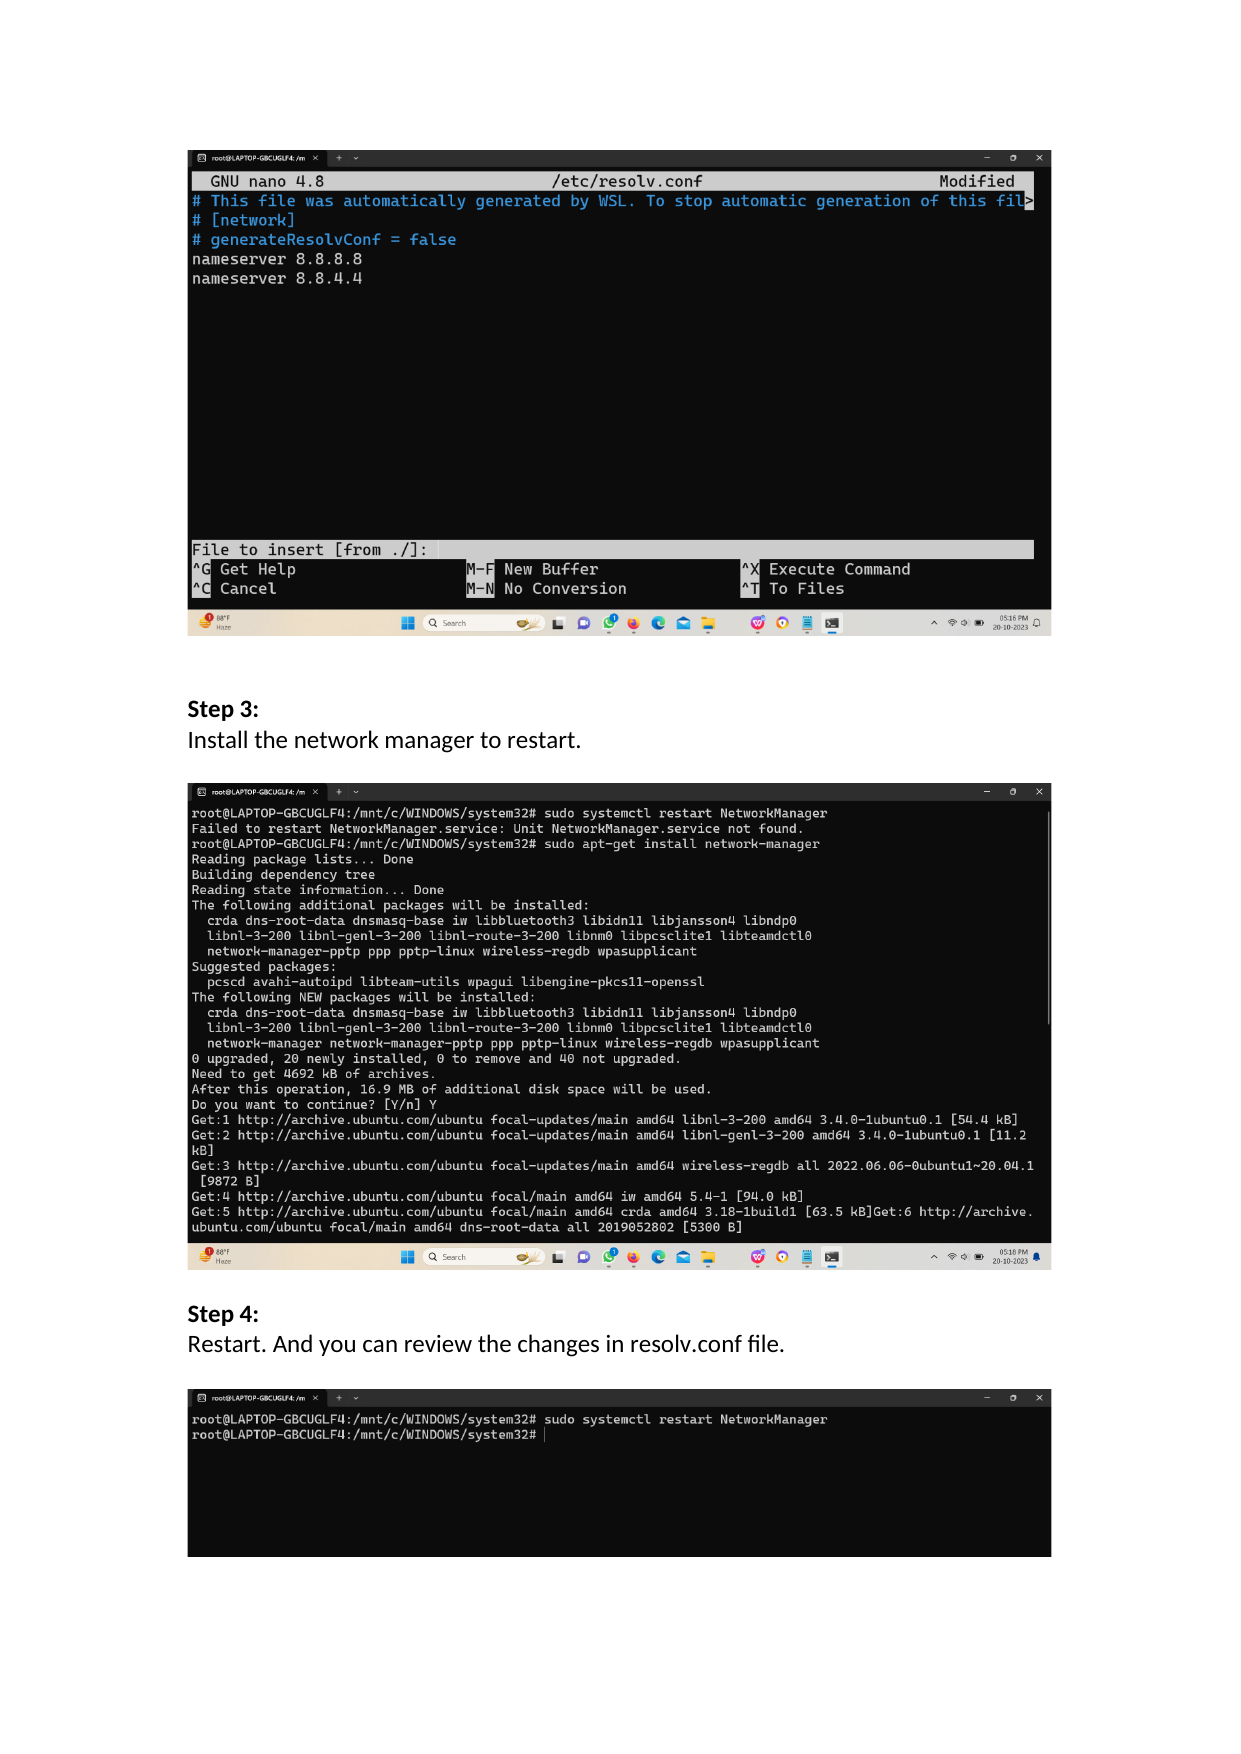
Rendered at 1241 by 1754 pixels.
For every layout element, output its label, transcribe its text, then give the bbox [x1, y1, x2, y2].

text Install the network manager to restart. [187, 724, 1053, 754]
picture [187, 150, 1052, 636]
text Restart. And you can review the changes in resolv.conf file. [187, 1329, 1053, 1359]
picture [187, 1389, 1052, 1557]
text Step 4: [187, 1298, 1053, 1329]
picture [187, 783, 1052, 1270]
text Step 3: [187, 693, 1053, 724]
